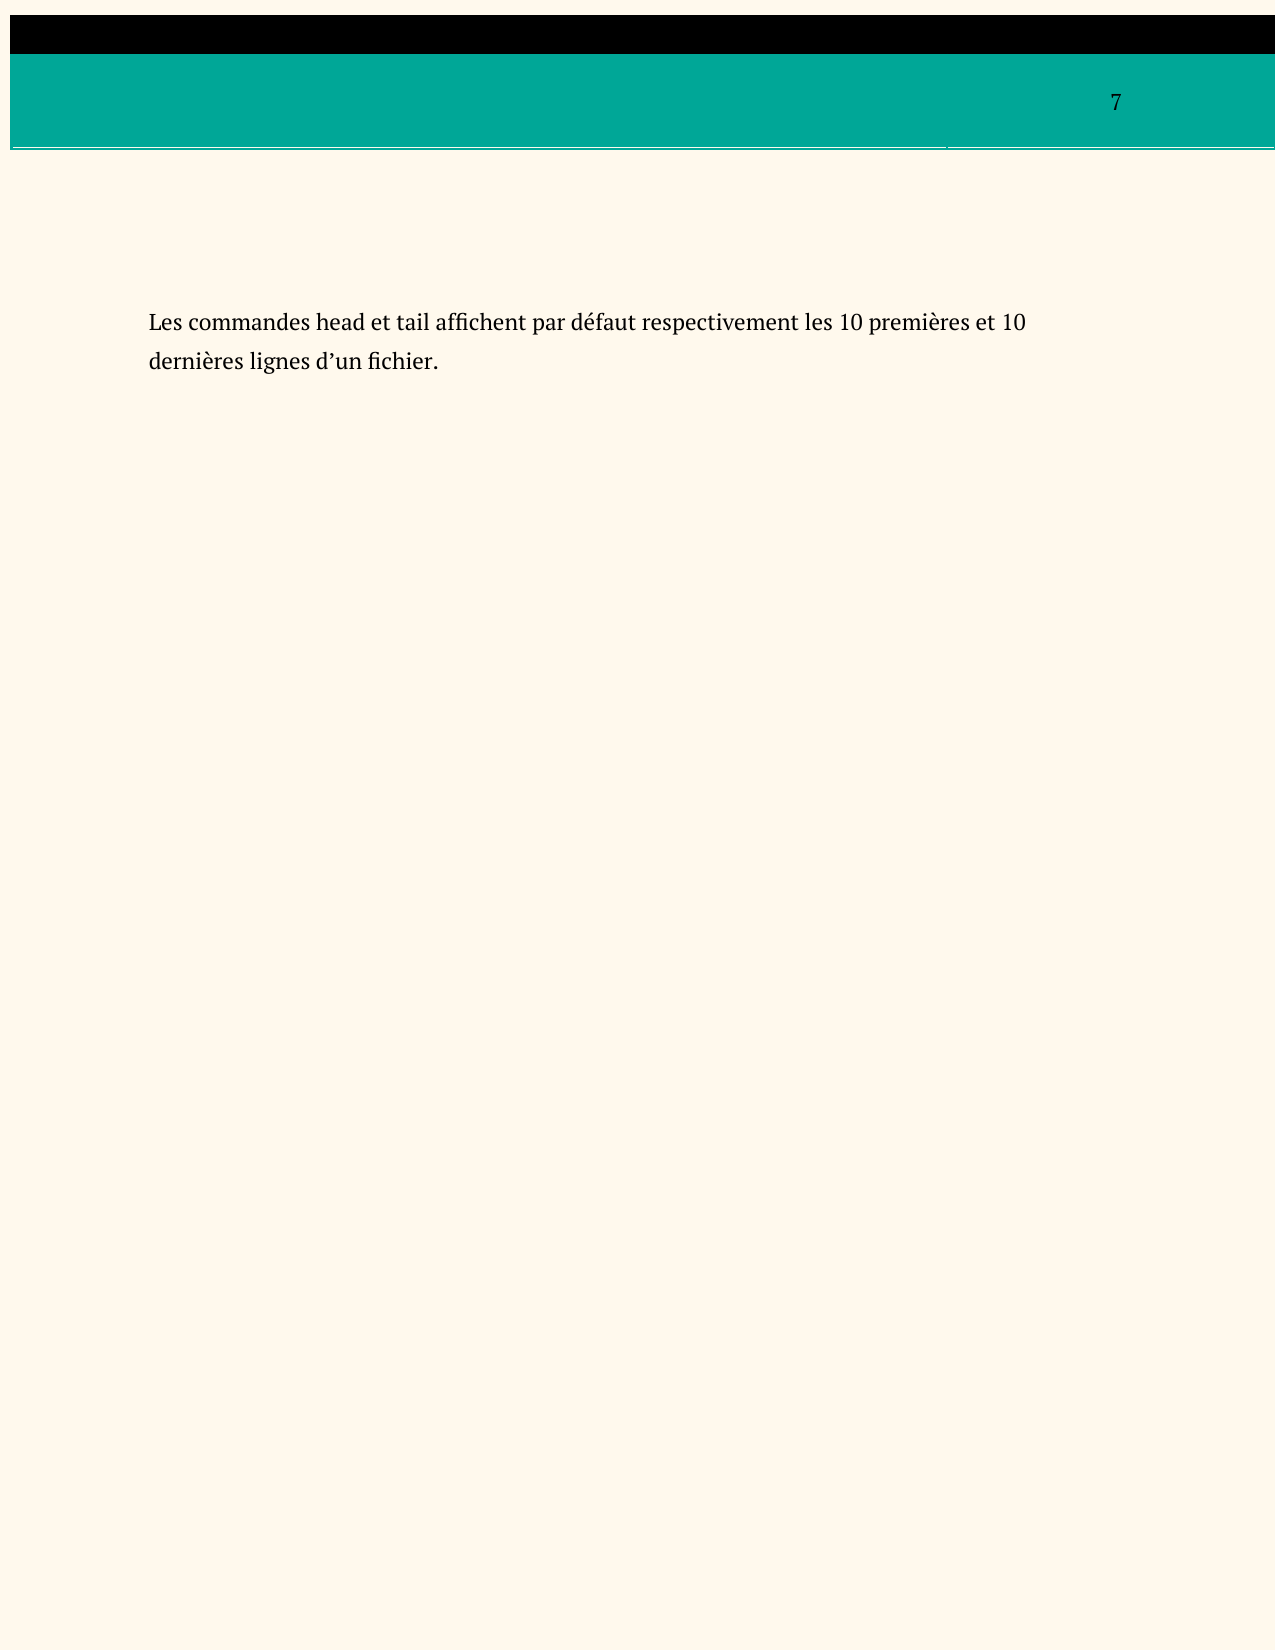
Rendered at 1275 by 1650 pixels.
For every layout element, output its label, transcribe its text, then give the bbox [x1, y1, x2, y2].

text Les commandes head et tail affichent par défaut respectivement les 10 premières et 10 dernières lignes d’un fichier. [148, 306, 1127, 376]
